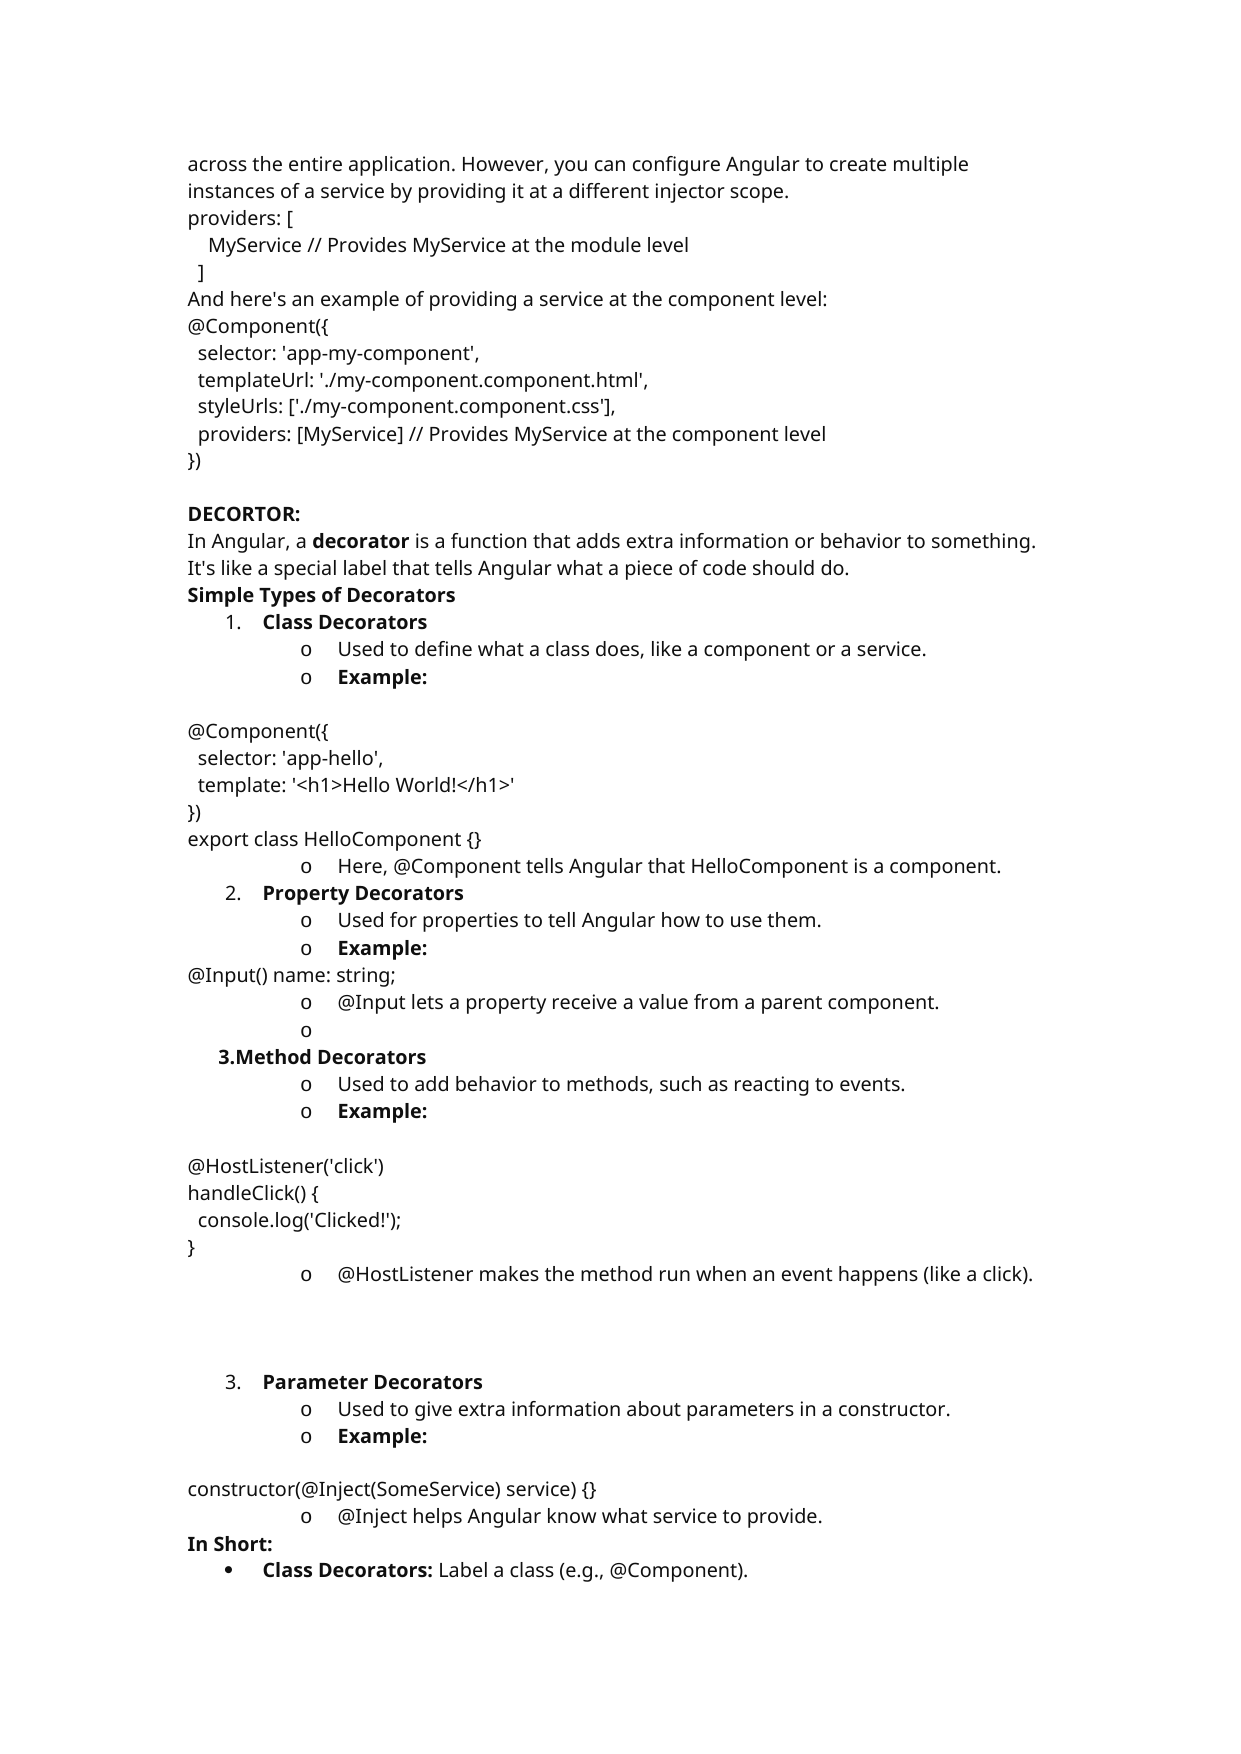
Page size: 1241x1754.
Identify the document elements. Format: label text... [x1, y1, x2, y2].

list @HostListener makes the method run when an event happens (like a click). [300, 1260, 1053, 1287]
text selector: 'app-hello', [187, 744, 1053, 771]
list @Inject helps Angular know what service to provide. [300, 1502, 1053, 1530]
list Used for properties to tell Angular how to use them. [300, 907, 1053, 934]
list @Input lets a property receive a value from a parent component. [300, 988, 1053, 1016]
text }) [187, 447, 1053, 474]
list Class Decorators [225, 609, 1053, 636]
text And here's an example of providing a service at the component level: [187, 285, 1053, 312]
list Class Decorators: Label a class (e.g., @Component). [225, 1557, 1053, 1584]
text @Input() name: string; [187, 961, 1053, 988]
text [187, 150, 1053, 204]
list Used to give extra information about parameters in a constructor. [300, 1395, 1053, 1423]
text @Component({ [187, 312, 1053, 339]
text }) [187, 798, 1053, 825]
list Used to add behavior to methods, such as reacting to events. [300, 1070, 1053, 1098]
text 3.Method Decorators [187, 1043, 1053, 1070]
list Example: [300, 934, 1053, 961]
text ] [187, 258, 1053, 285]
list Example: [300, 663, 1053, 690]
text selector: 'app-my-component', [187, 339, 1053, 366]
list Property Decorators [225, 880, 1053, 907]
text Simple Types of Decorators [187, 582, 1053, 609]
list Used to define what a class does, like a component or a service. [300, 636, 1053, 663]
text console.log('Clicked!'); [187, 1206, 1053, 1233]
text templateUrl: './my-component.component.html', [187, 366, 1053, 393]
list Here, @Component tells Angular that HelloComponent is a component. [300, 852, 1053, 880]
text providers: [MyService] // Provides MyService at the component level [187, 420, 1053, 447]
text In Short: [187, 1530, 1053, 1557]
text providers: [ [187, 204, 1053, 231]
list Example: [300, 1423, 1053, 1450]
text MyService // Provides MyService at the module level [187, 231, 1053, 258]
list Parameter Decorators [225, 1368, 1053, 1395]
text DECORTOR: [187, 501, 1053, 528]
text } [187, 1233, 1053, 1260]
text @Component({ [187, 717, 1053, 744]
text handleClick() { [187, 1179, 1053, 1206]
text export class HelloComponent {} [187, 825, 1053, 852]
text styleUrls: ['./my-component.component.css'], [187, 393, 1053, 420]
text In Angular, a decorator is a function that adds extra information or behavior to something. It's like a special label that tells Angular what a piece of code should do. [187, 528, 1053, 582]
text @HostListener('click') [187, 1152, 1053, 1179]
text template: '<h1>Hello World!</h1>' [187, 771, 1053, 798]
list Example: [300, 1098, 1053, 1125]
text constructor(@Inject(SomeService) service) {} [187, 1475, 1053, 1502]
